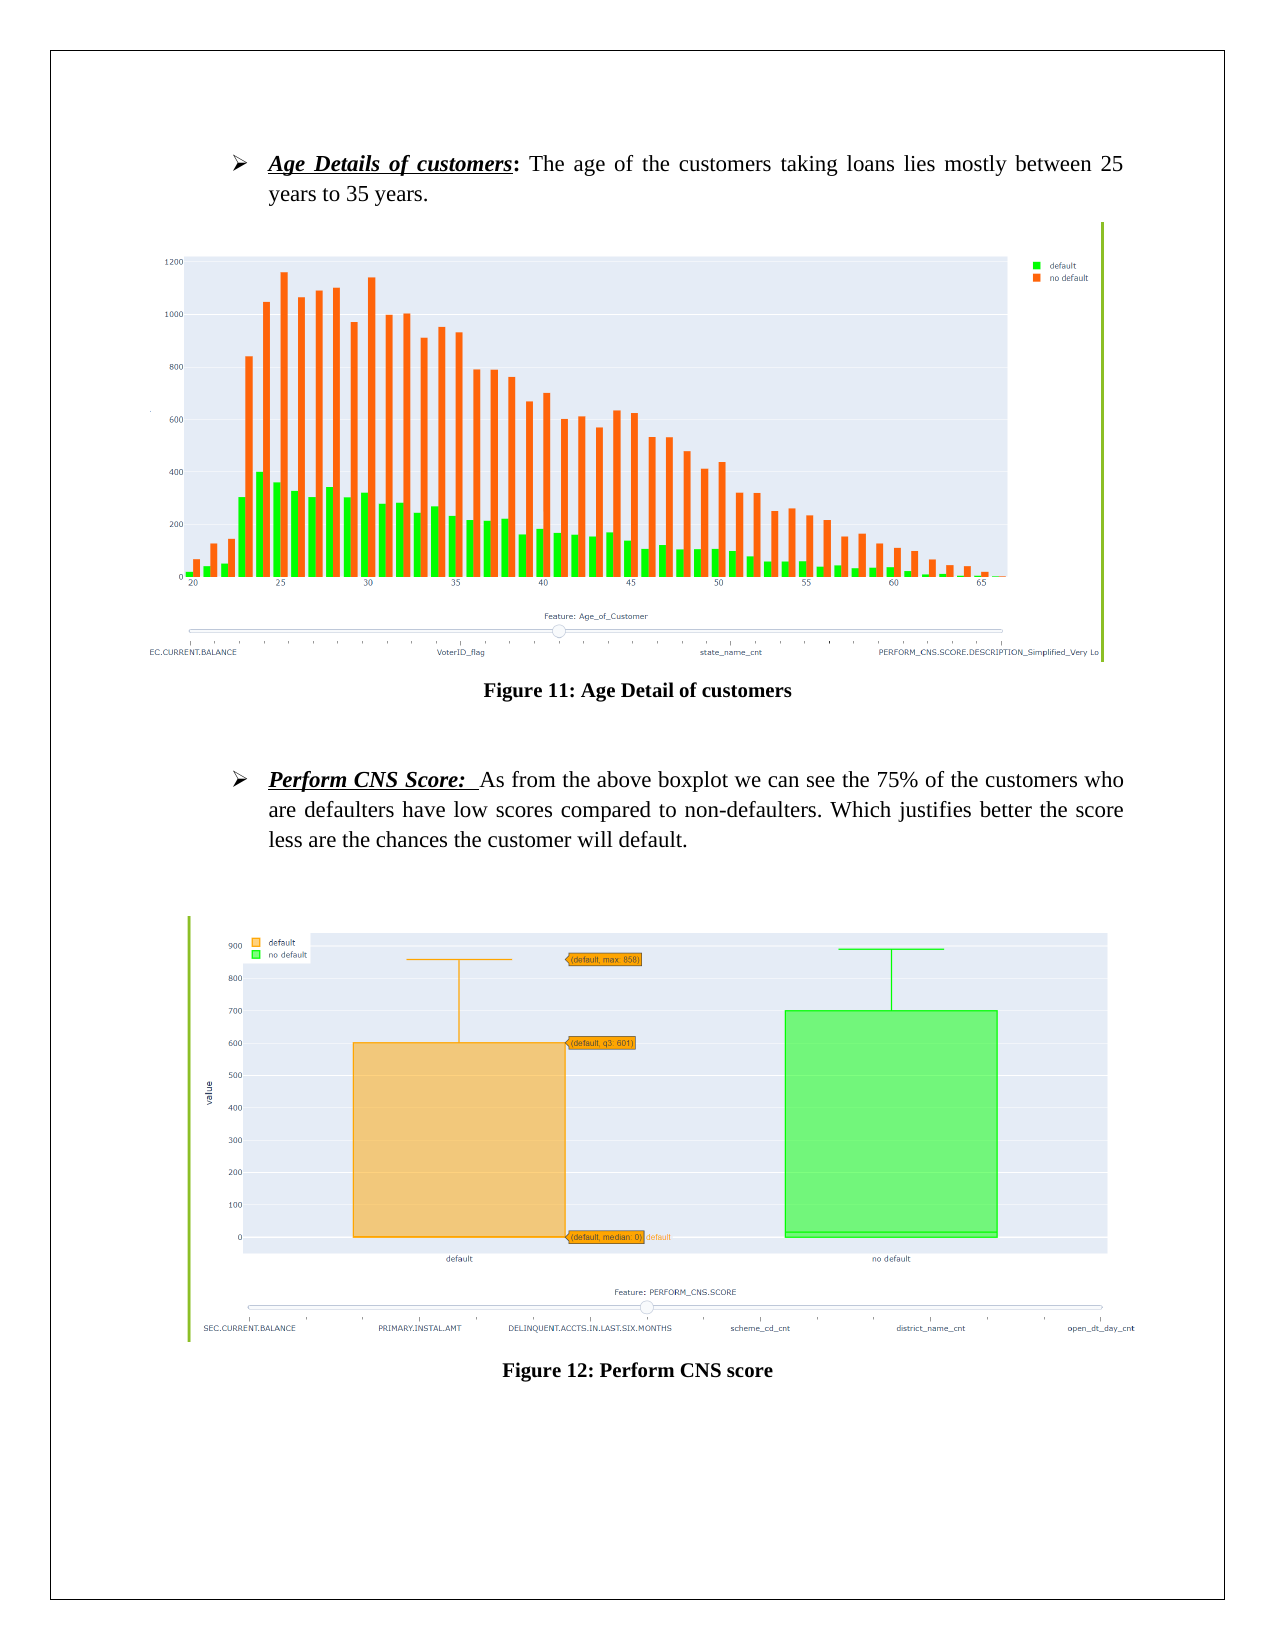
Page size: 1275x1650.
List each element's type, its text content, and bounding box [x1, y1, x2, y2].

list Age Details of customers: The age of the customers taking loans lies mostly between 25 years to 35 years. [231, 150, 1125, 207]
text Figure 11: Age Detail of customers [150, 678, 1125, 702]
picture [150, 222, 1104, 662]
text Figure 12: Perform CNS score [150, 1358, 1125, 1382]
picture [187, 916, 1144, 1342]
list Perform CNS Score: As from the above boxplot we can see the 75% of the customers who are defaulters have low scores compared to non-defaulters. Which justifies better the score less are the chances the customer will default. [231, 766, 1125, 852]
